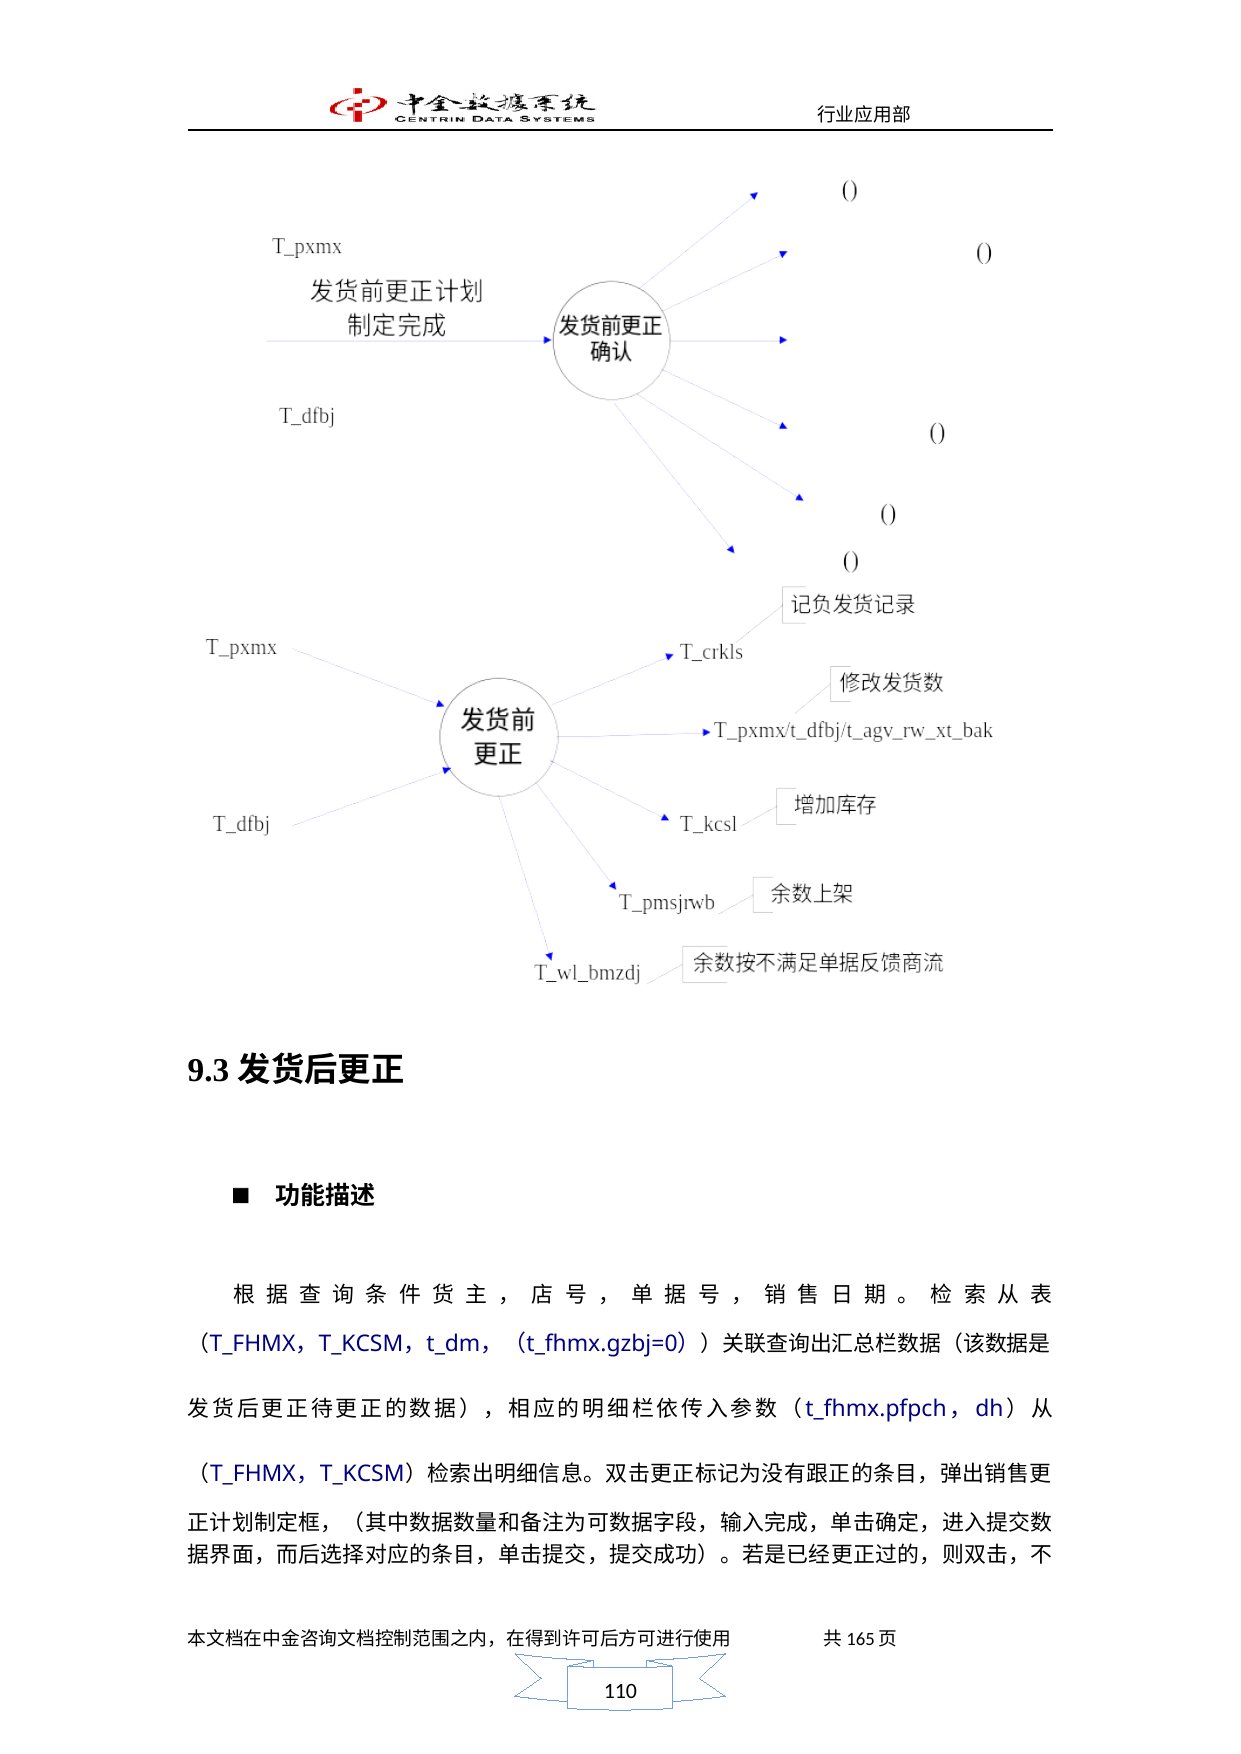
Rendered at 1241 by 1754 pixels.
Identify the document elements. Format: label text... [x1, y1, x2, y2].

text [187, 1277, 1053, 1569]
subtitle 9.3 发货后更正 [187, 1034, 1053, 1099]
list 功能描述 [231, 1161, 1053, 1226]
picture [329, 88, 597, 122]
